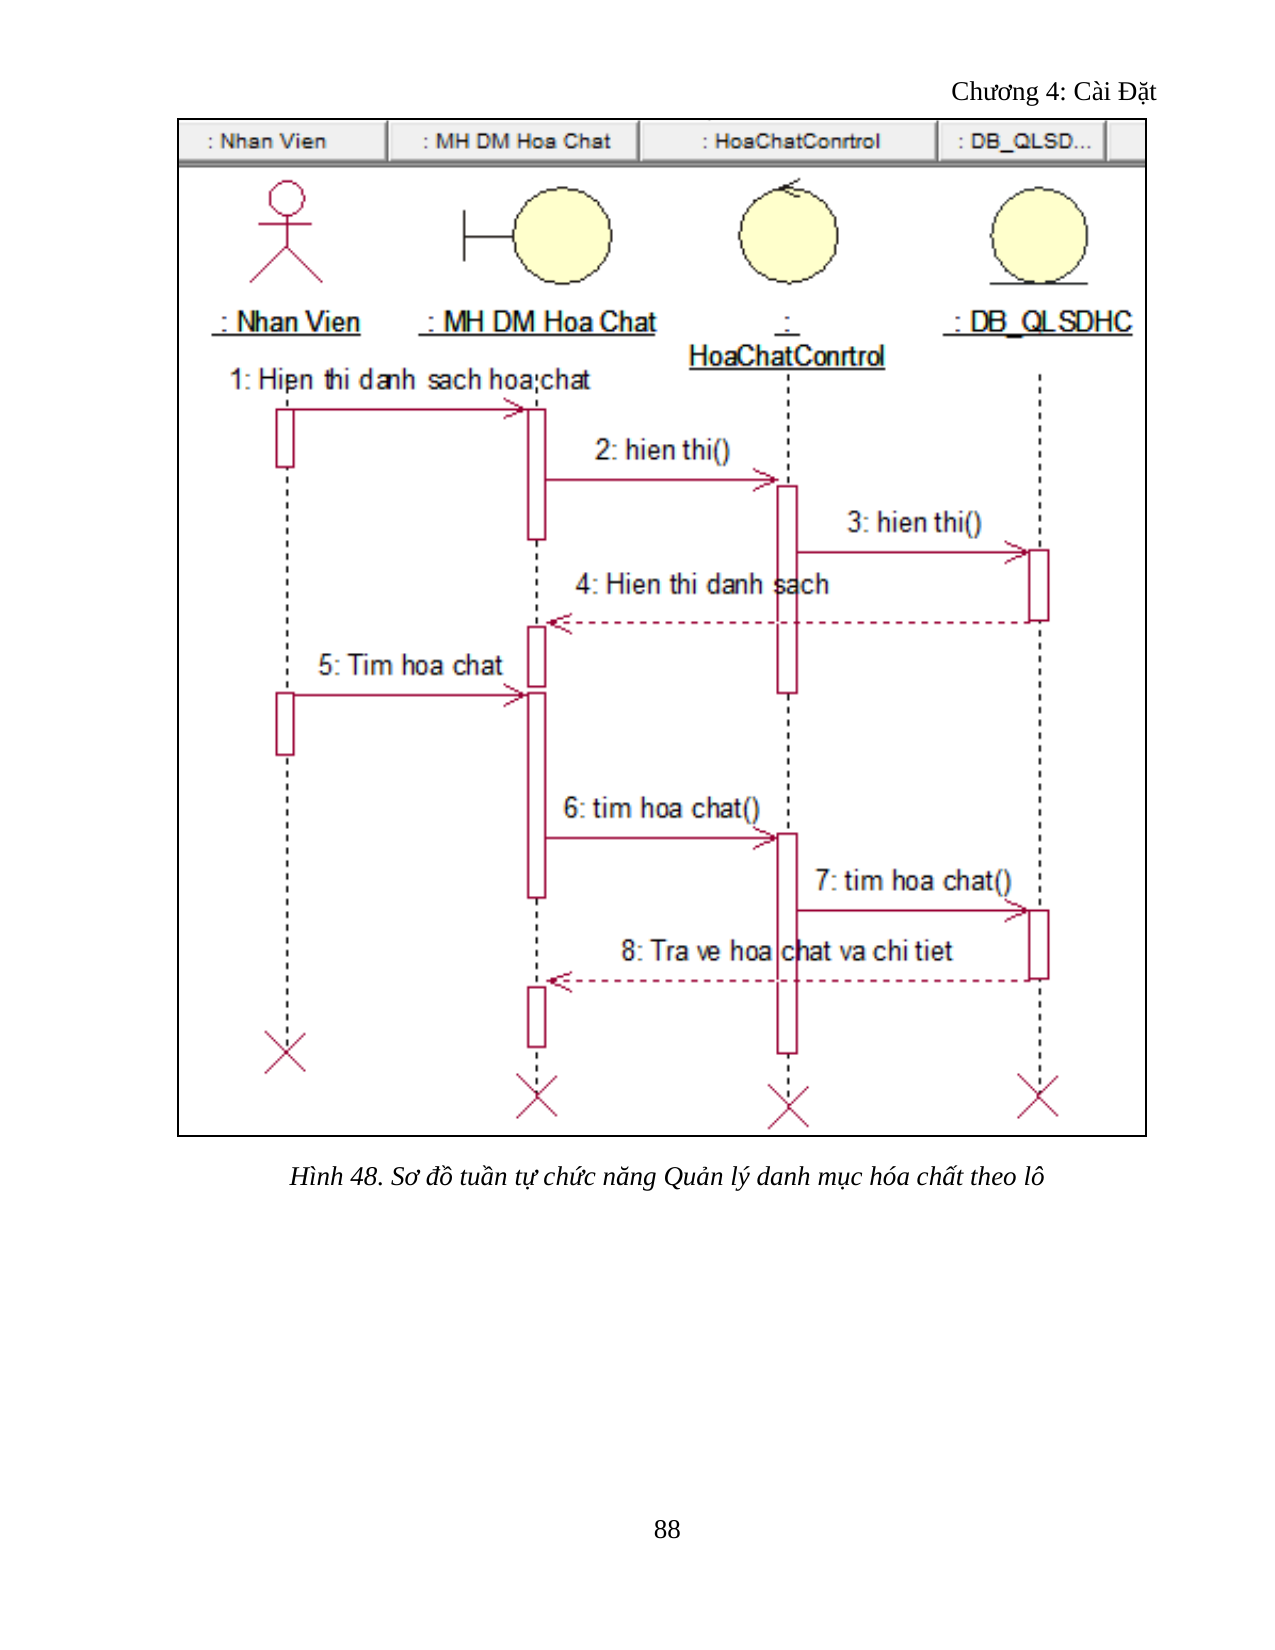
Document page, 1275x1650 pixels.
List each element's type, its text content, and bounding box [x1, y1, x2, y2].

text Hình 48. Sơ đồ tuần tự chức năng Quản lý danh mục hóa chất theo lô [177, 1160, 1157, 1191]
picture [179, 120, 1145, 1135]
